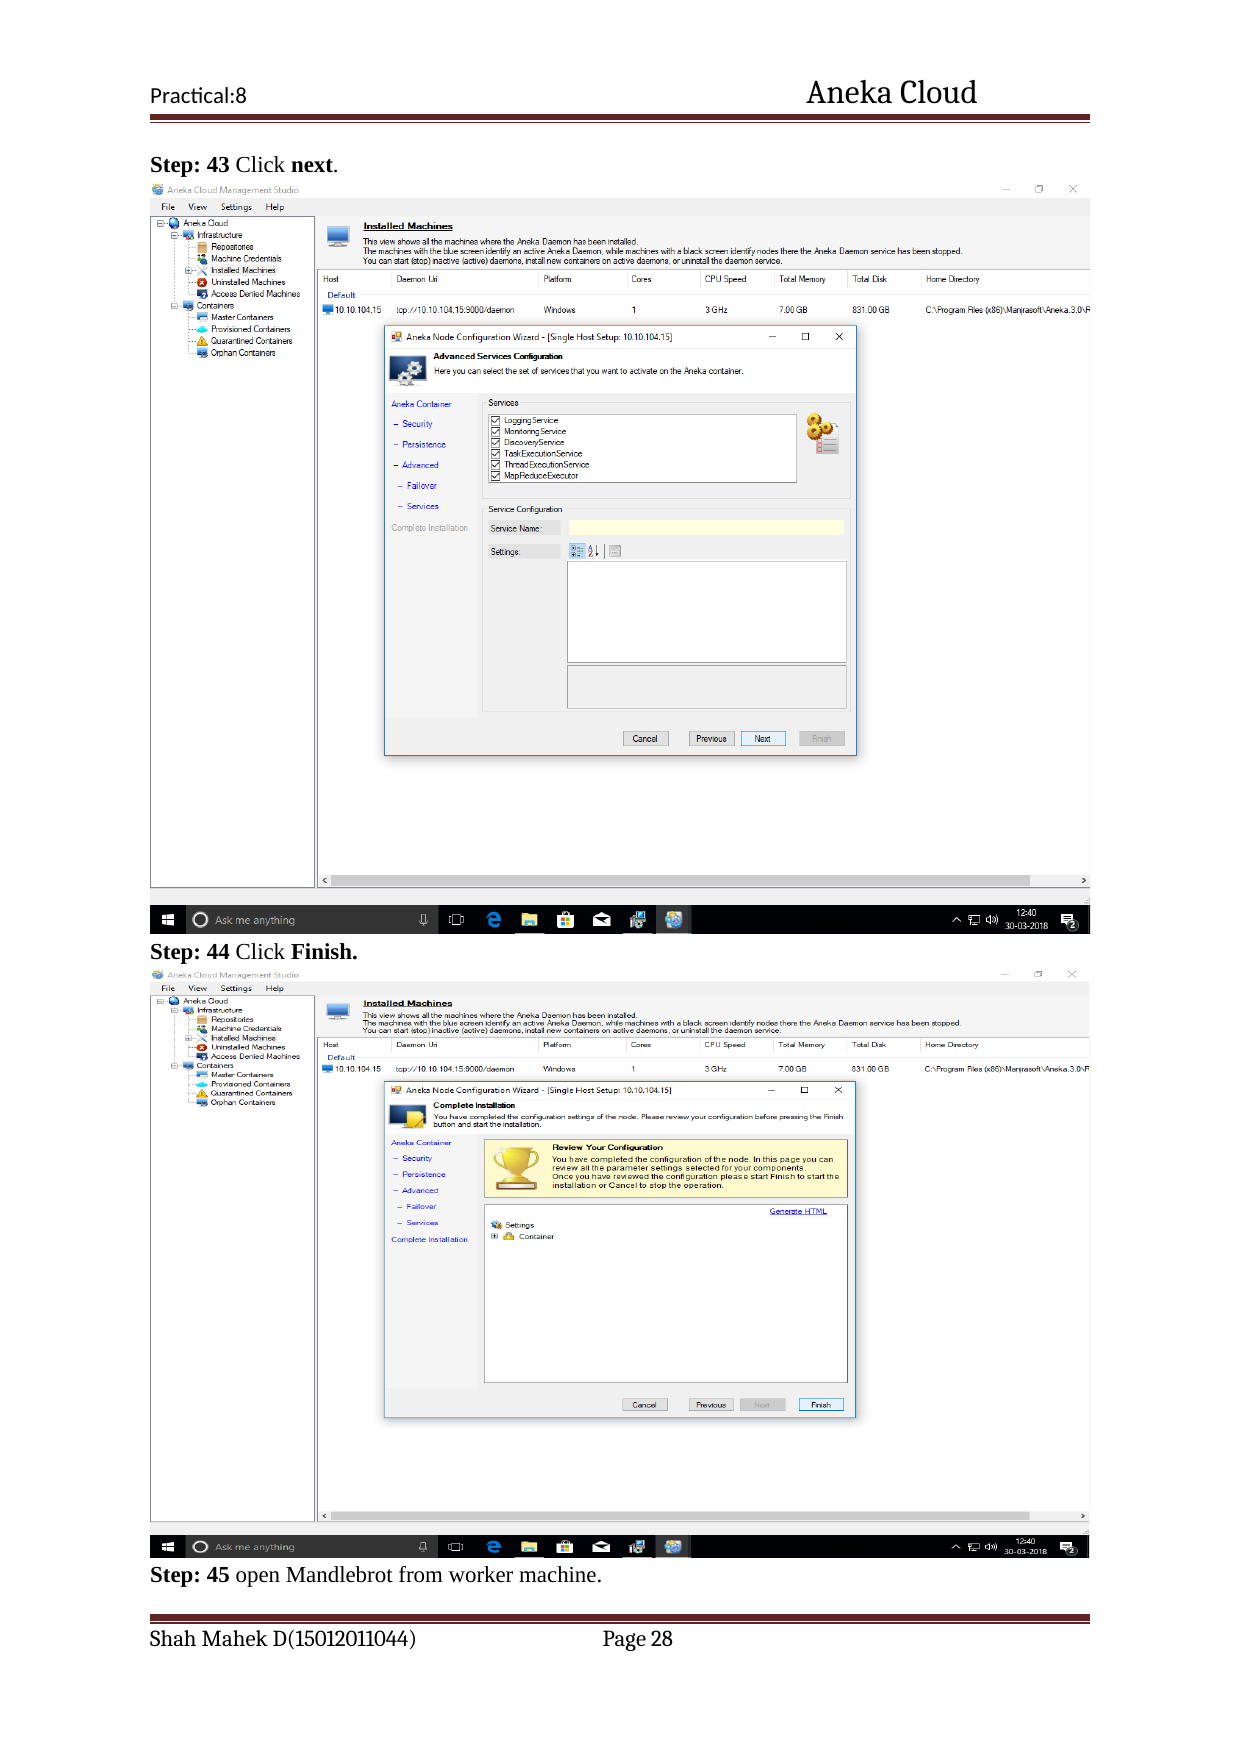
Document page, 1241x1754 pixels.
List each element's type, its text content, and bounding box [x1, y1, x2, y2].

picture [150, 181, 1091, 934]
text Step: 44 Click Finish. [150, 938, 1090, 964]
picture [150, 968, 1090, 1558]
text Step: 45 open Mandlebrot from worker machine. [150, 1561, 1090, 1588]
text Step: 43 Click next. [150, 152, 1090, 178]
